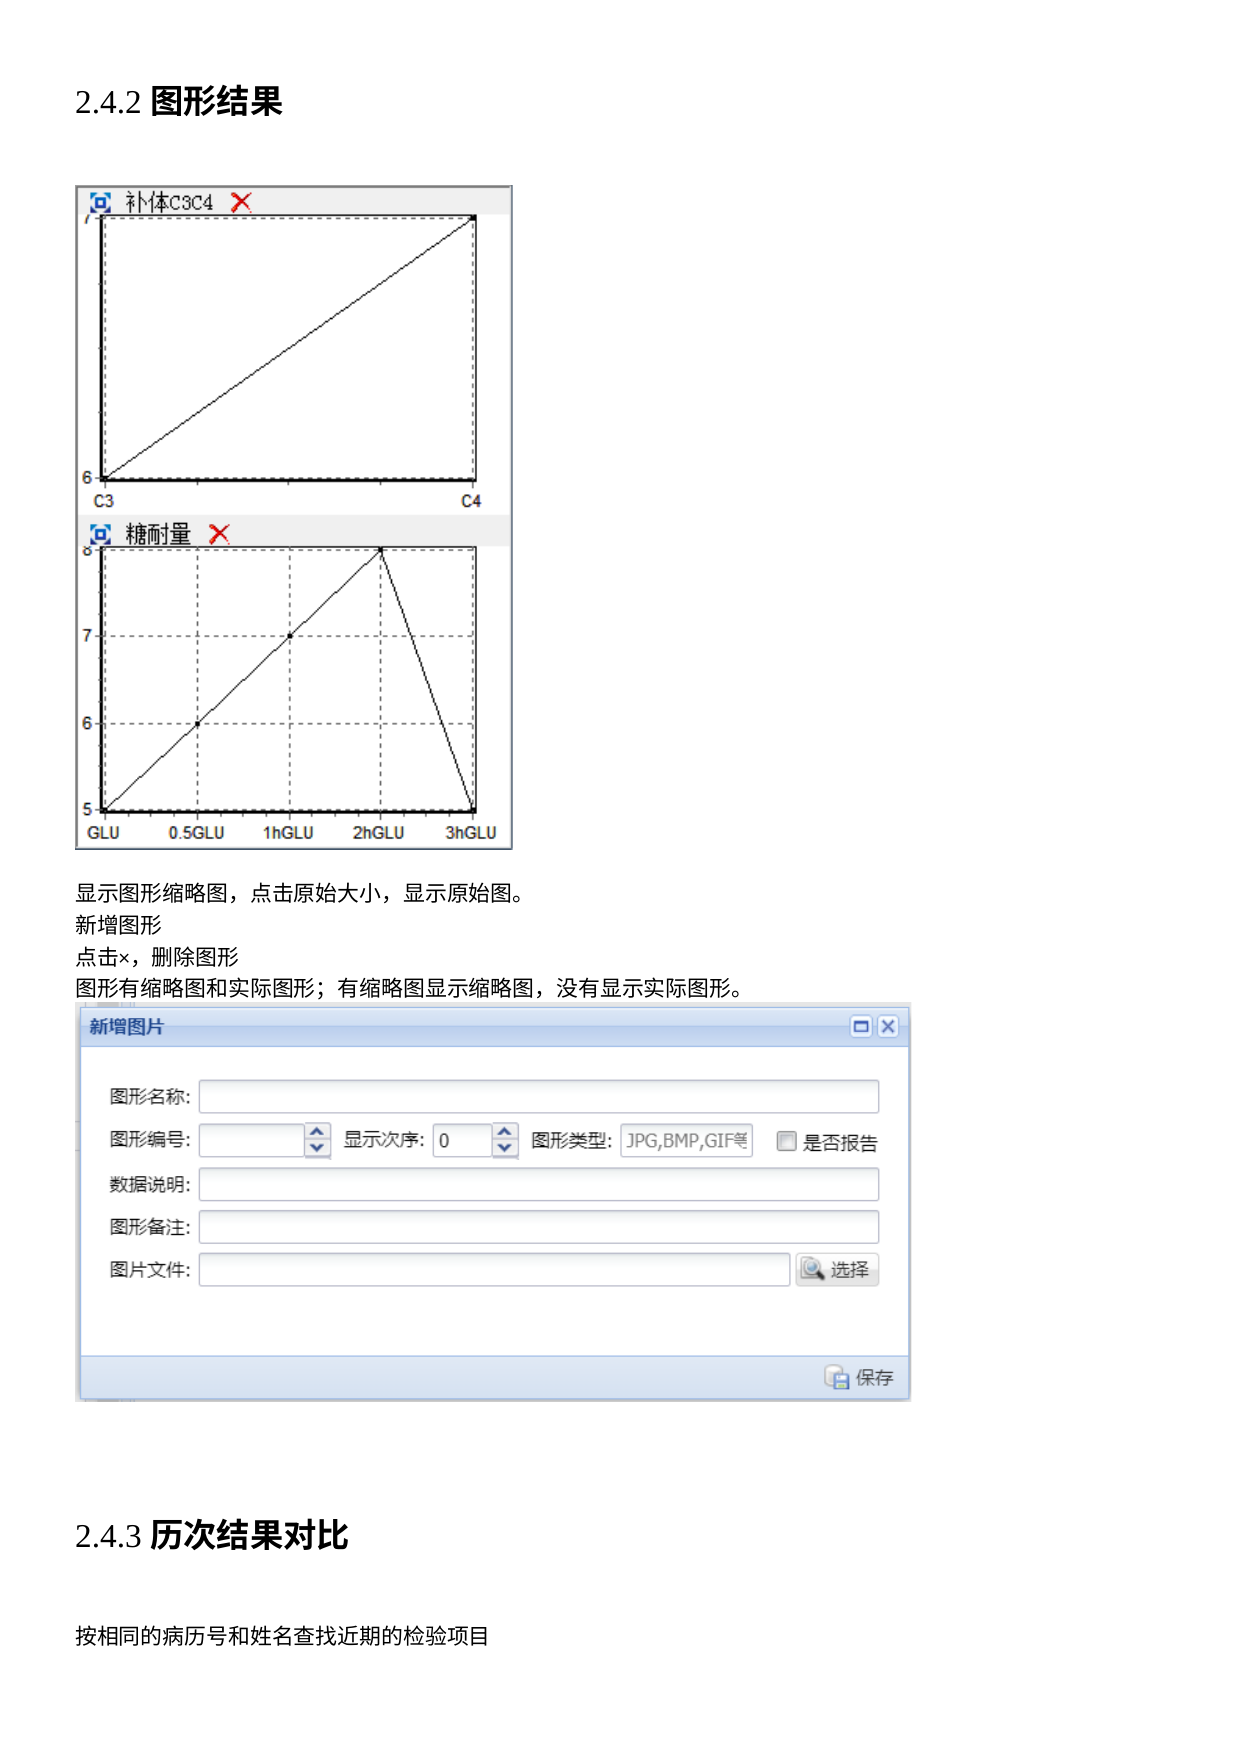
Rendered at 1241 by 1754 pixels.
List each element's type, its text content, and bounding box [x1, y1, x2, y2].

text 点击×，删除图形 [75, 939, 1165, 971]
picture [75, 1002, 912, 1402]
subtitle 图形结果 [75, 75, 1165, 123]
text 显示图形缩略图，点击原始大小，显示原始图。 [75, 876, 1165, 908]
text 图形有缩略图和实际图形；有缩略图显示缩略图，没有显示实际图形。 [75, 971, 1165, 1003]
subtitle 历次结果对比 [75, 1509, 1165, 1557]
text 按相同的病历号和姓名查找近期的检验项目 [75, 1619, 1165, 1651]
picture [75, 185, 513, 850]
text 新增图形 [75, 908, 1165, 939]
